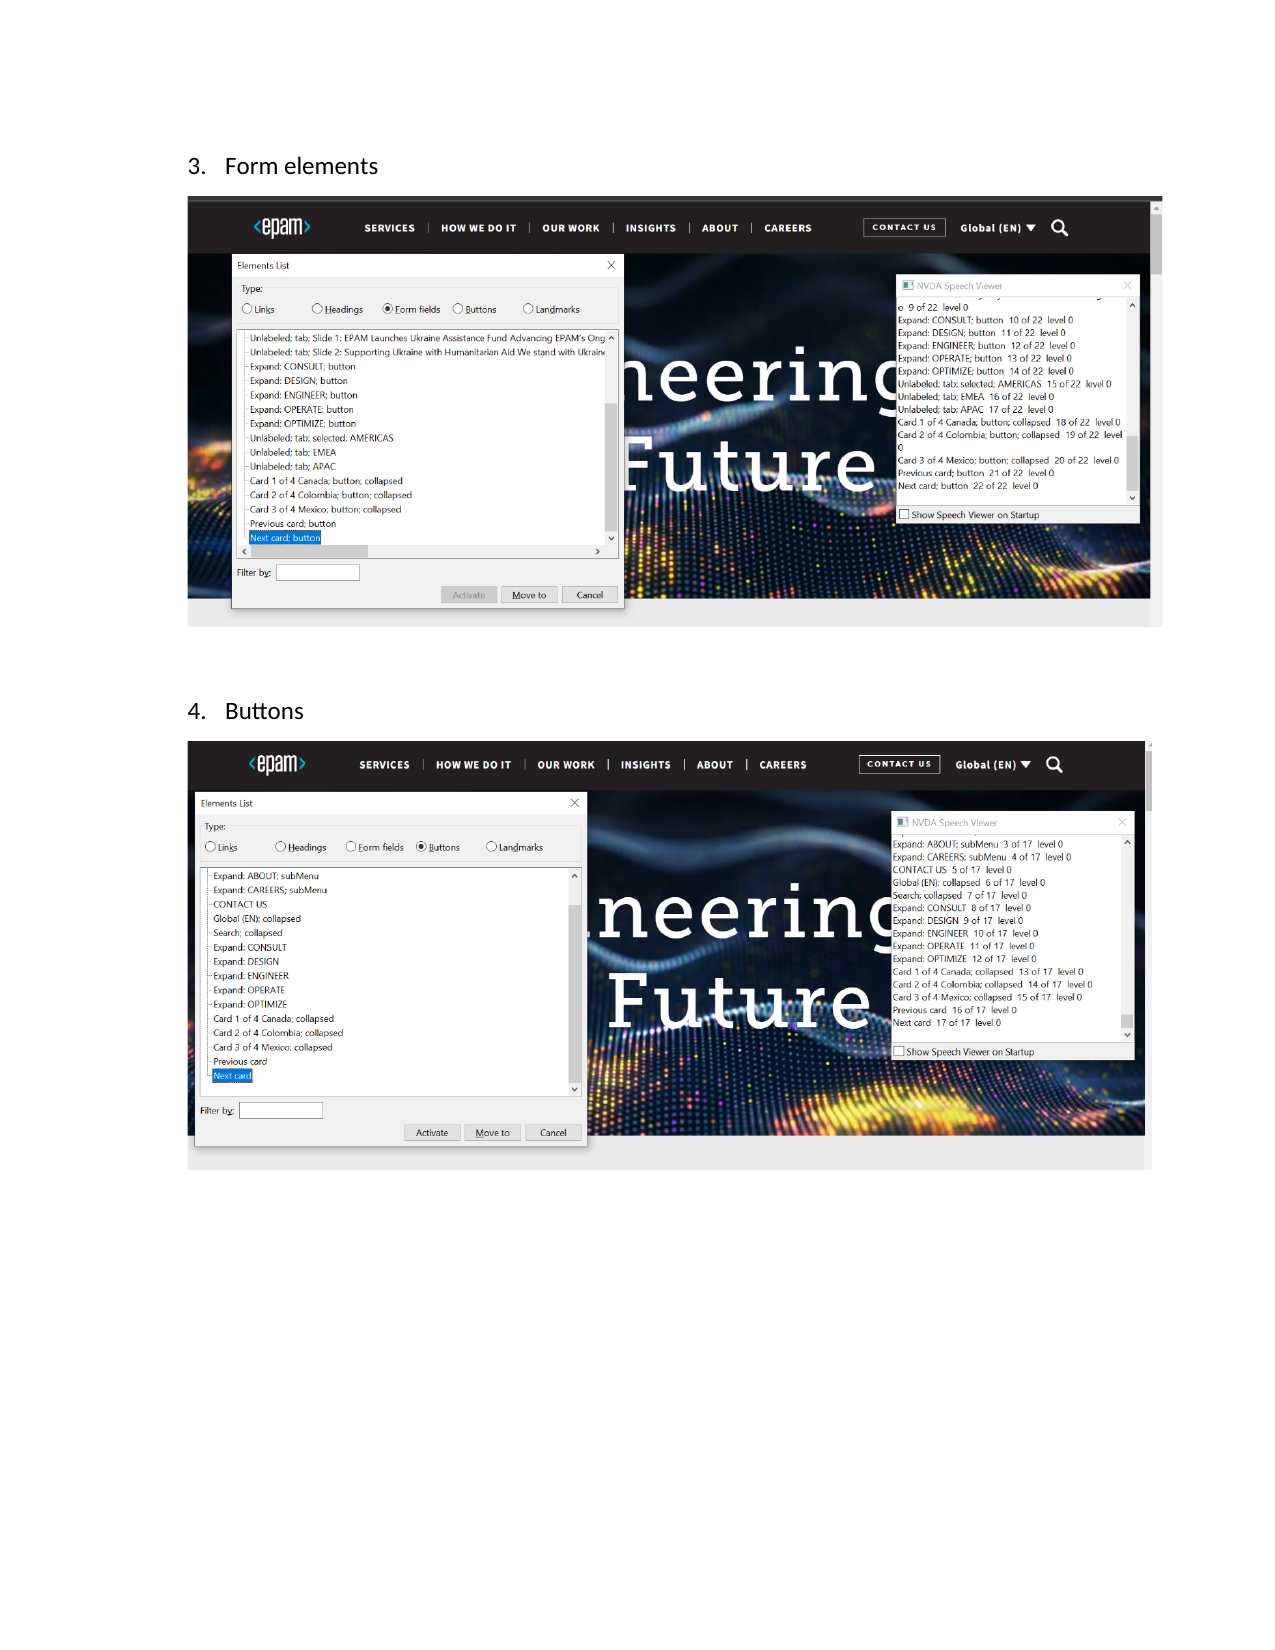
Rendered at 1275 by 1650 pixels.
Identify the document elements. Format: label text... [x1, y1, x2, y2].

picture [187, 741, 1163, 1170]
list Form elements [187, 150, 1125, 181]
list Buttons [187, 696, 1125, 726]
picture [187, 196, 1163, 627]
